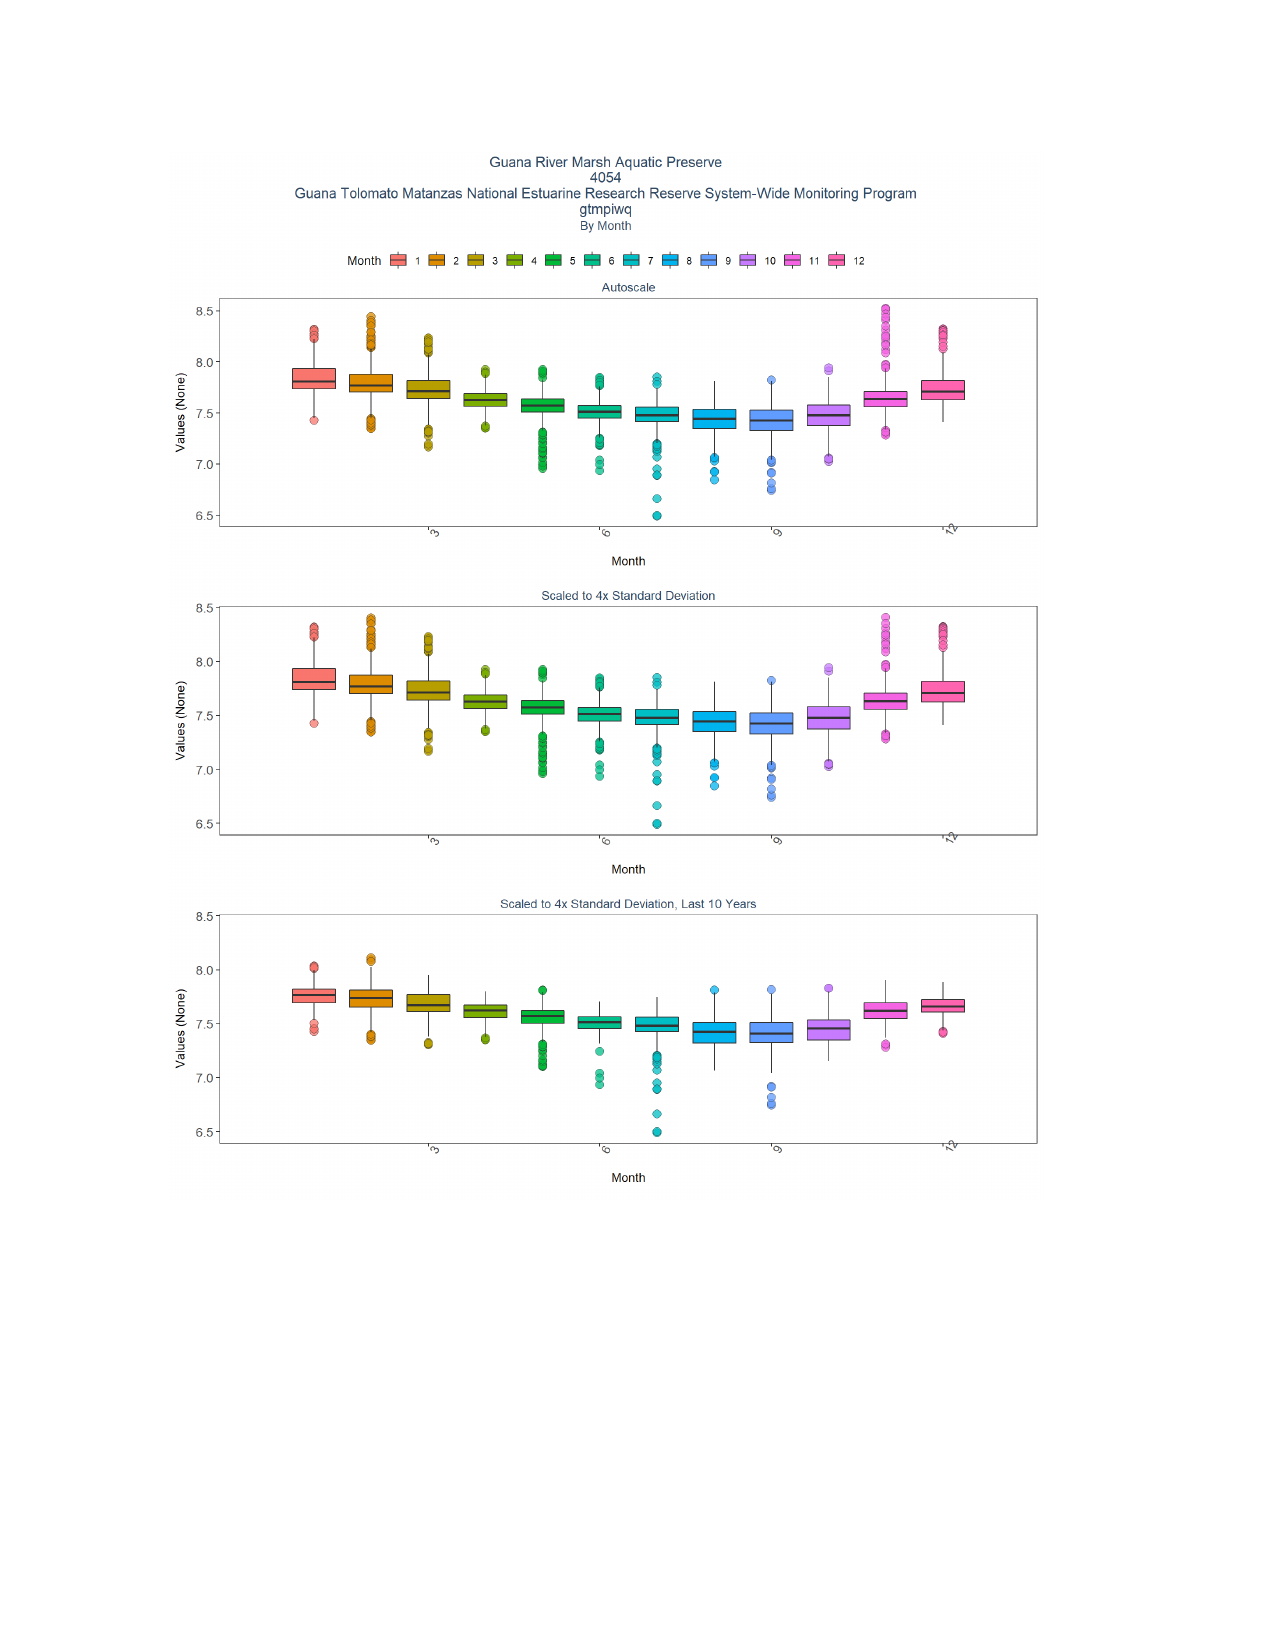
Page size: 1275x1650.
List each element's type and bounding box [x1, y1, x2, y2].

picture [168, 150, 1044, 1200]
